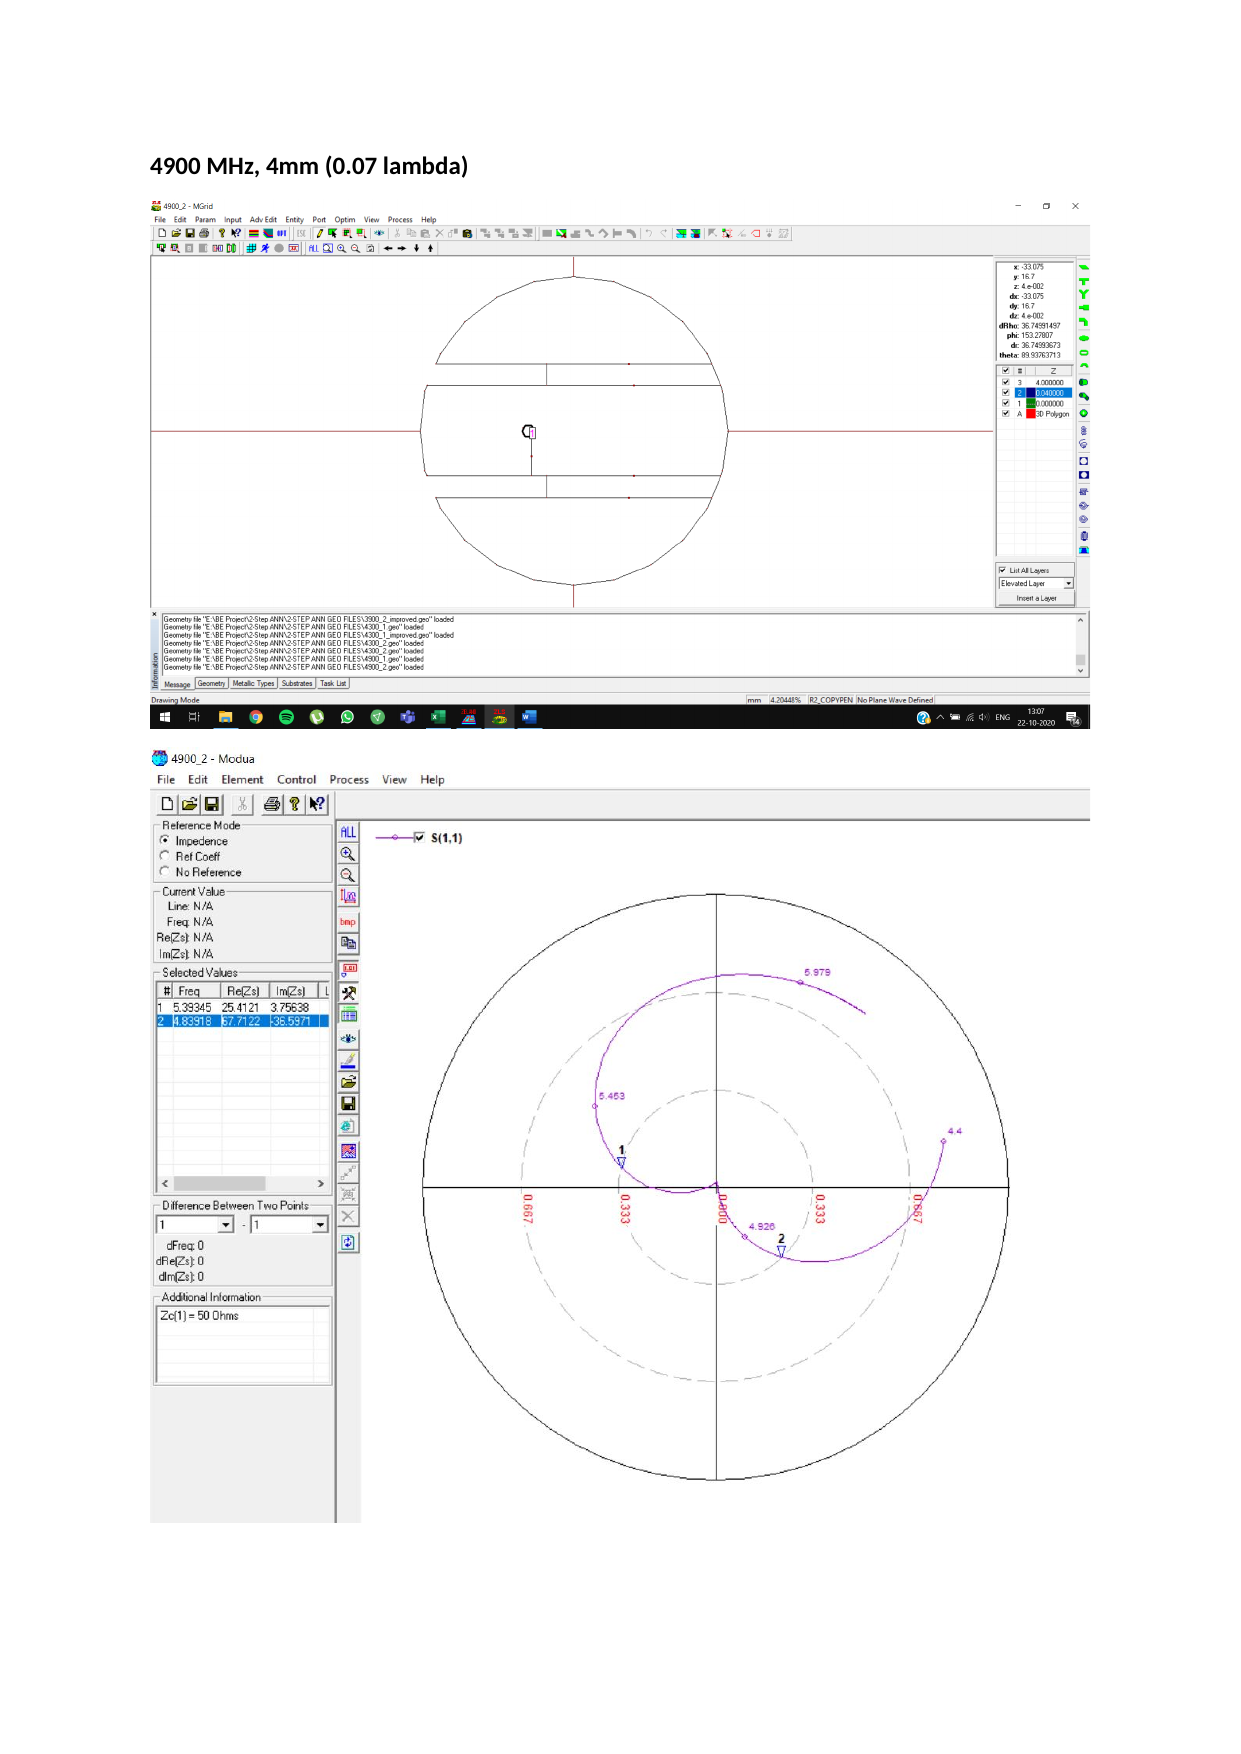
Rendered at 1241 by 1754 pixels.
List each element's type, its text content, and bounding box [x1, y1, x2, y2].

picture [150, 747, 1091, 1523]
picture [150, 199, 1091, 729]
text 4900 MHz, 4mm (0.07 lambda) [150, 150, 1090, 181]
